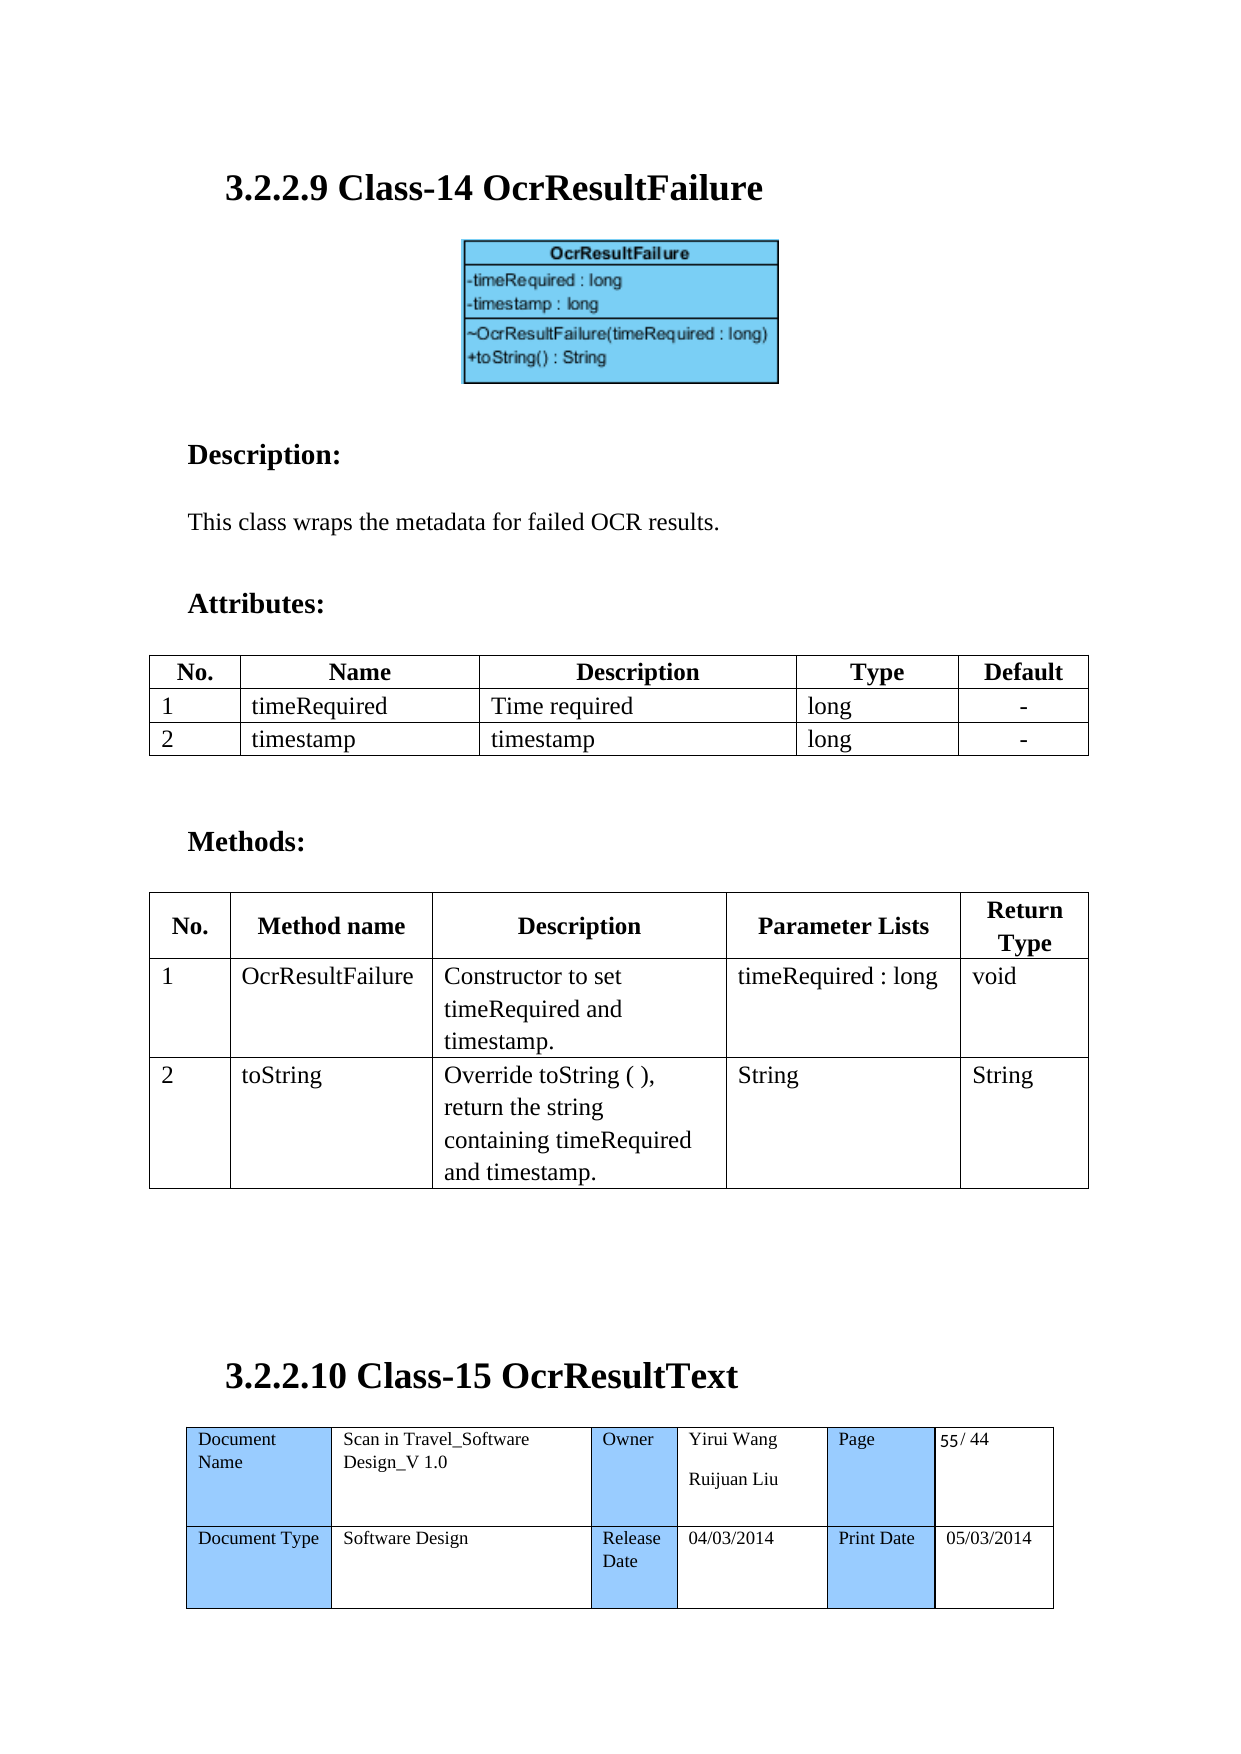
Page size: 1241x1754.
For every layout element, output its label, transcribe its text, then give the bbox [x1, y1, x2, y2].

text Attributes: [187, 570, 1053, 635]
table_cell timeRequired [241, 689, 479, 722]
table_cell - [959, 723, 1088, 755]
table_cell timestamp [480, 723, 796, 755]
table_header Description [480, 656, 796, 688]
table_header Parameter Lists [727, 893, 960, 958]
text 3.2.2.9 Class-14 OcrResultFailure [187, 154, 1053, 219]
picture [461, 239, 779, 384]
table_cell Constructor to set timeRequired and timestamp. [433, 959, 726, 1057]
table_cell timeRequired : long [727, 959, 960, 1057]
table_cell - [959, 689, 1088, 722]
table_cell 2 [150, 723, 240, 755]
table_cell OcrResultFailure [231, 959, 432, 1057]
table_header Name [241, 656, 479, 688]
table_header Method name [231, 893, 432, 958]
table_header Default [959, 656, 1088, 688]
table_cell String [961, 1058, 1088, 1188]
table_cell toString [231, 1058, 432, 1188]
text This class wraps the metadata for failed OCR results. [187, 505, 1053, 538]
table_header No. [150, 656, 240, 688]
table_cell 2 [150, 1058, 230, 1188]
table_cell String [727, 1058, 960, 1188]
table_header No. [150, 893, 230, 958]
text Description: [187, 421, 1053, 486]
table_cell 1 [150, 959, 230, 1057]
table_cell timestamp [241, 723, 479, 755]
text 3.2.2.10 Class-15 OcrResultText [187, 1343, 1053, 1408]
table_cell 1 [150, 689, 240, 722]
text Methods: [187, 808, 1053, 873]
table_header Type [797, 656, 958, 688]
table_cell void [961, 959, 1088, 1057]
table_header Description [433, 893, 726, 958]
table_cell long [797, 689, 958, 722]
table_header Return Type [961, 893, 1088, 958]
table_cell Time required [480, 689, 796, 722]
table_cell long [797, 723, 958, 755]
table_cell Override toString ( ), return the string containing timeRequired and timestamp. [433, 1058, 726, 1188]
